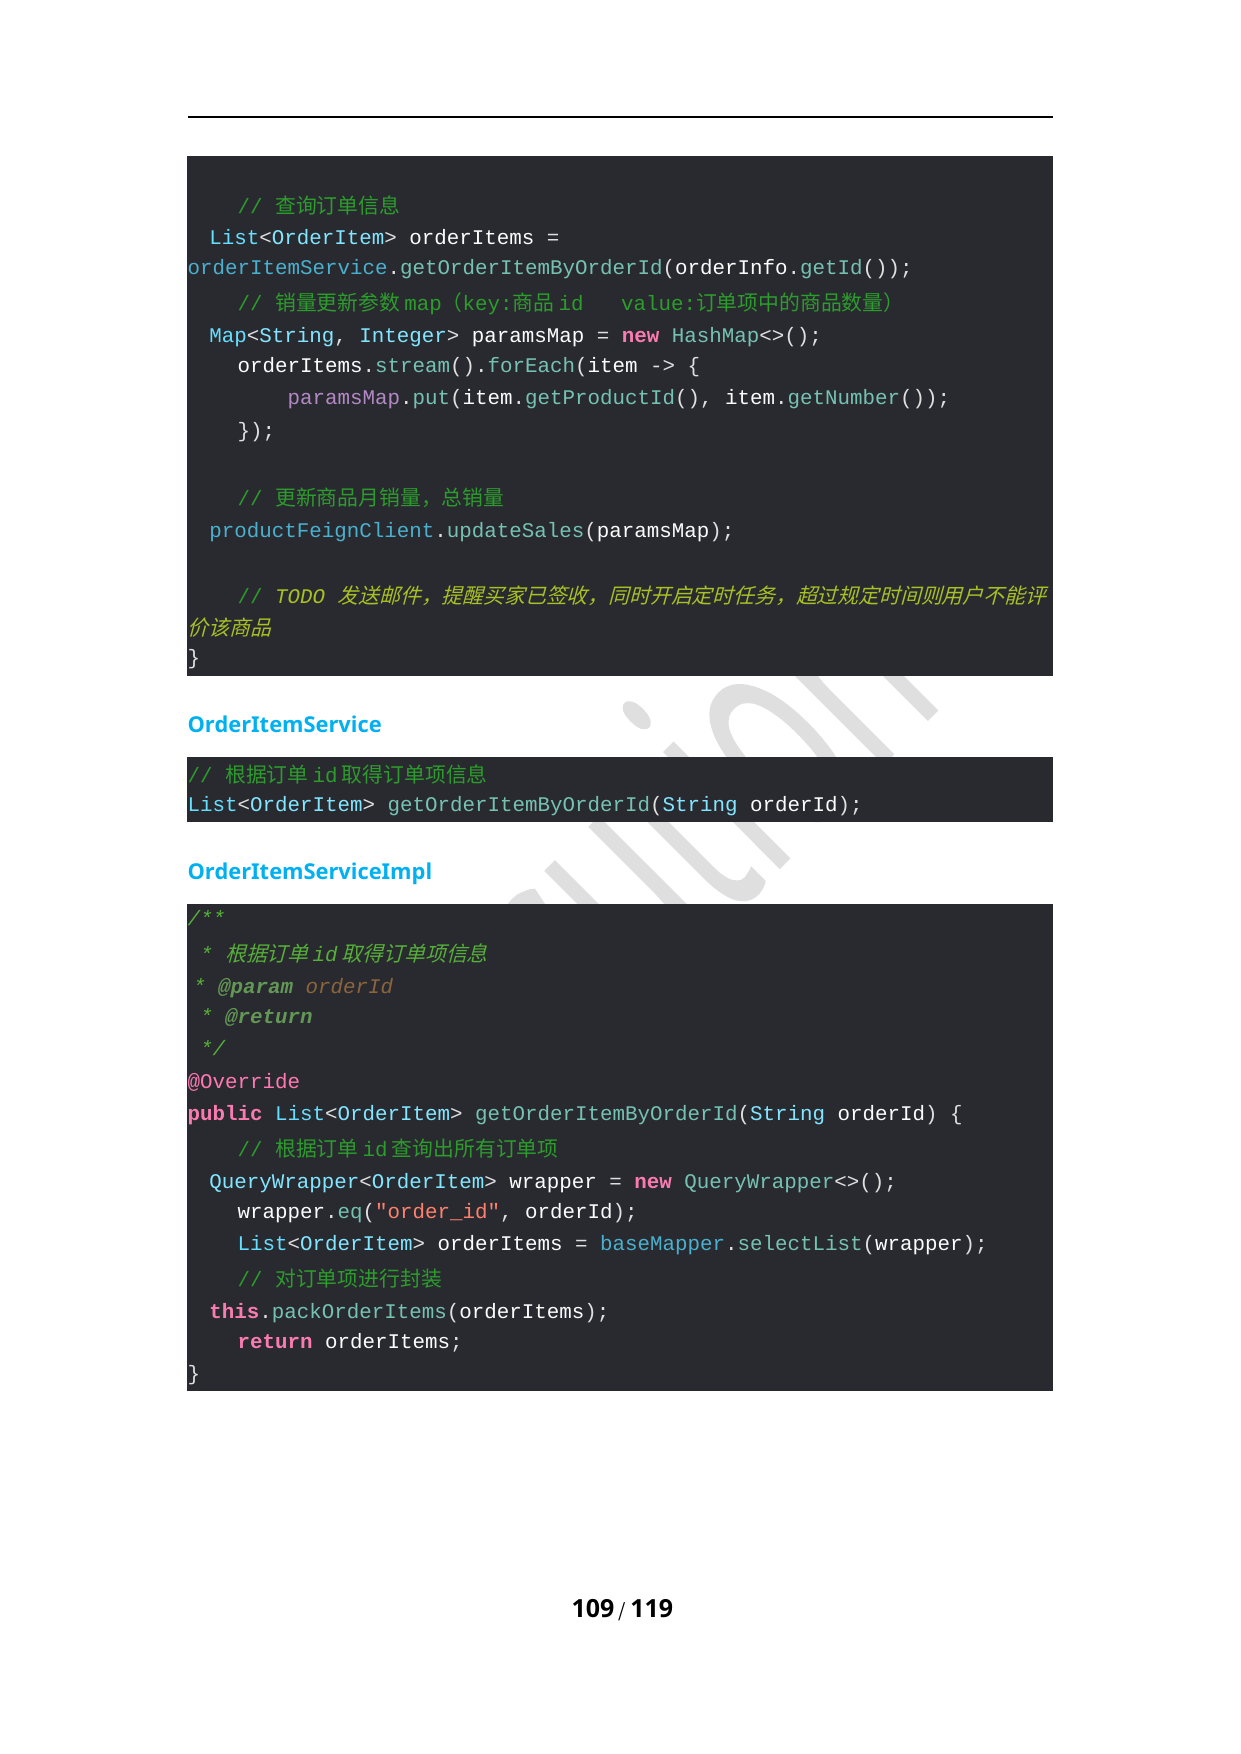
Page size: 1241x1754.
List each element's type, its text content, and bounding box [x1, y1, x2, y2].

text /** * 根据订单id取得订单项信息 * @param orderId * @return */ @Override public List<OrderItem> getOrderItemByOrderId(String orderId) { // 根据订单id查询出所有订单项 QueryWrapper<OrderItem> wrapper = new QueryWrapper<>(); wrapper.eq("order_id", orderId); List<OrderItem> orderItems = baseMapper.selectList(wrapper); // 对订单项进行封装 this.packOrderItems(orderItems); return orderItems; } [187, 904, 1053, 1391]
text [187, 156, 1053, 676]
text OrderItemService [187, 708, 1053, 741]
text OrderItemServiceImpl [187, 855, 1053, 887]
text // 根据订单id取得订单项信息 List<OrderItem> getOrderItemByOrderId(String orderId); [187, 757, 1053, 822]
